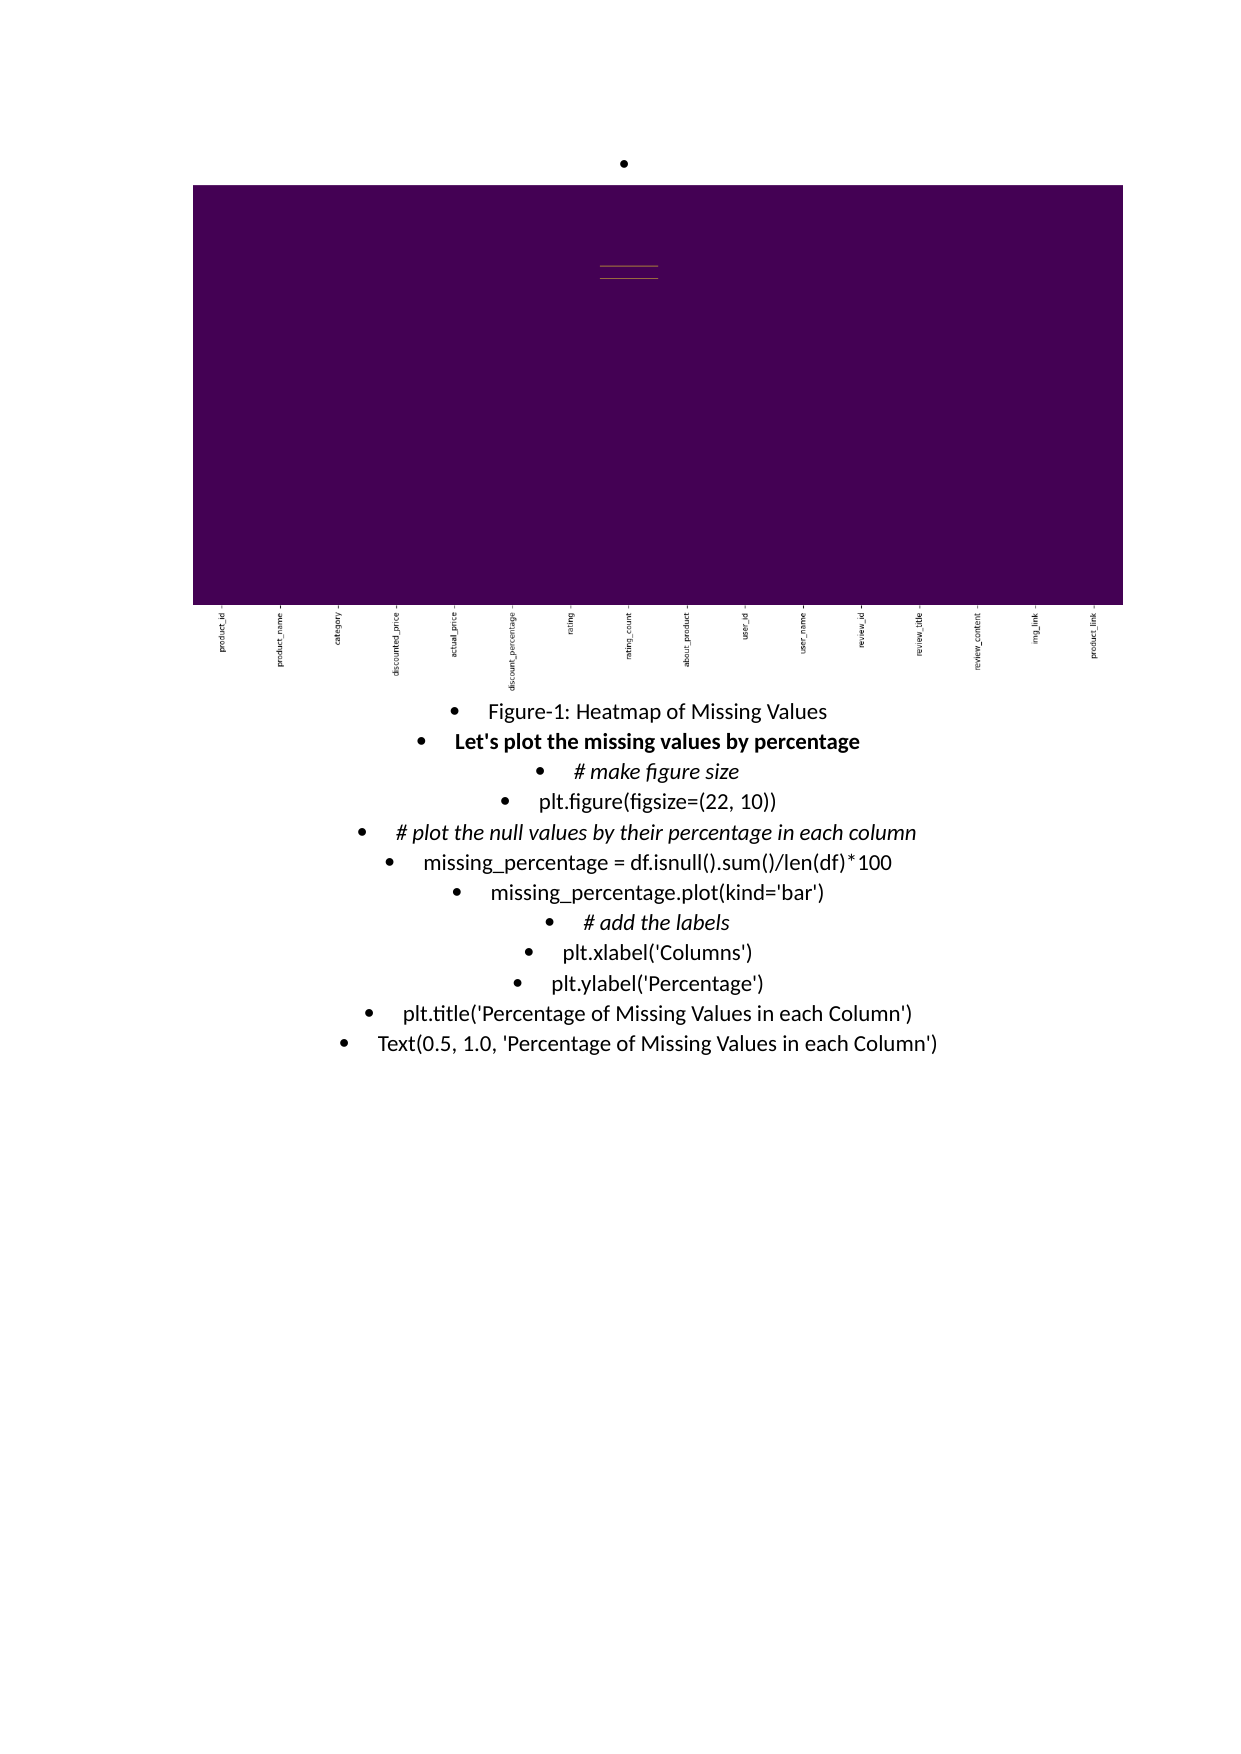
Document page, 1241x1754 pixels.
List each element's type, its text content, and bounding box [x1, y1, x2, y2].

list Let's plot the missing values by percentage [187, 727, 1090, 755]
list plt.ylabel('Percentage') [187, 969, 1090, 997]
list missing_percentage.plot(kind='bar') [187, 878, 1090, 906]
list Text(0.5, 1.0, 'Percentage of Missing Values in each Column') [187, 1029, 1090, 1057]
list # make figure size [187, 757, 1090, 785]
list plt.title('Percentage of Missing Values in each Column') [187, 999, 1090, 1027]
list Figure-1: Heatmap of Missing Values [187, 697, 1090, 725]
picture [187, 180, 1128, 695]
list plt.figure(figsize=(22, 10)) [187, 787, 1090, 816]
list plt.xlabel('Columns') [187, 938, 1090, 967]
list # add the labels [187, 908, 1090, 936]
list # plot the null values by their percentage in each column [187, 818, 1090, 846]
list missing_percentage = df.isnull().sum()/len(df)*100 [187, 848, 1090, 876]
